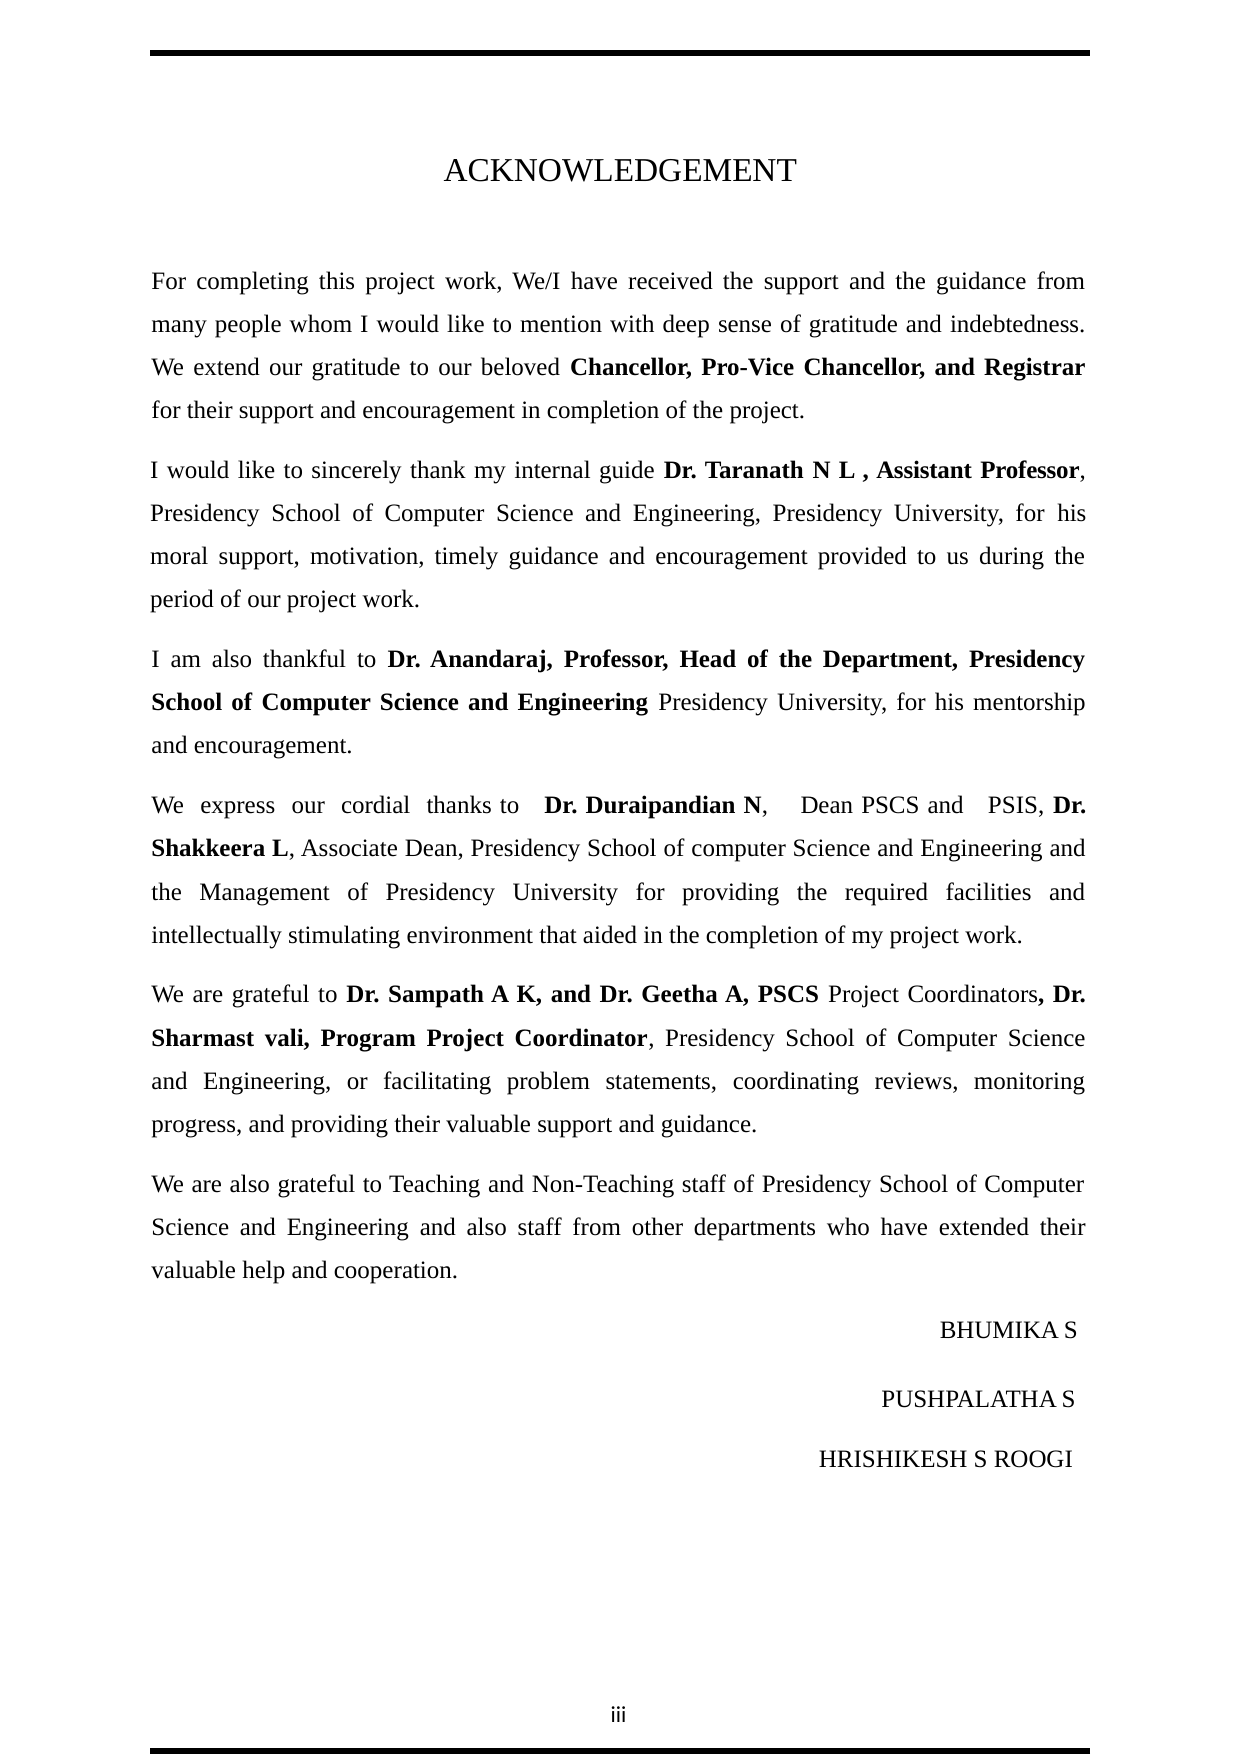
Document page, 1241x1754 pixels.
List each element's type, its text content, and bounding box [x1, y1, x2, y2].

text HRISHIKESH S ROOGI [600, 1444, 1090, 1473]
text We express our cordial thanks to Dr. Duraipandian N, Dean PSCS and PSIS, Dr. Shakkeera L, Associate Dean, Presidency School of computer Science and Engineering and the Management of Presidency University for providing the required facilities and intellectually stimulating environment that aided in the completion of my project work. [151, 790, 1086, 948]
text PUSHPALATHA S [675, 1384, 1090, 1413]
text We are grateful to Dr. Sampath A K, and Dr. Geetha A, PSCS Project Coordinators, Dr. Sharmast vali, Program Project Coordinator, Presidency School of Computer Science and Engineering, or facilitating problem statements, coordinating reviews, monitoring progress, and providing their valuable support and guidance. [151, 979, 1086, 1138]
text For completing this project work, We/I have received the support and the guidance from many people whom I would like to mention with deep sense of gratitude and indebtedness. We extend our gratitude to our beloved Chancellor, Pro-Vice Chancellor, and Registrar for their support and encouragement in completion of the project. [151, 266, 1086, 424]
text I am also thankful to Dr. Anandaraj, Professor, Head of the Department, Presidency School of Computer Science and Engineering Presidency University, for his mentorship and encouragement. [151, 644, 1086, 759]
text ACKNOWLEDGEMENT [150, 150, 1090, 188]
text I would like to sincerely thank my internal guide Dr. Taranath N L , Assistant Professor, Presidency School of Computer Science and Engineering, Presidency University, for his moral support, motivation, timely guidance and encouragement provided to us during the period of our project work. [150, 455, 1086, 613]
text BHUMIKA S [150, 1315, 1090, 1343]
text We are also grateful to Teaching and Non-Teaching staff of Presidency School of Computer Science and Engineering and also staff from other departments who have extended their valuable help and cooperation. [151, 1169, 1086, 1284]
